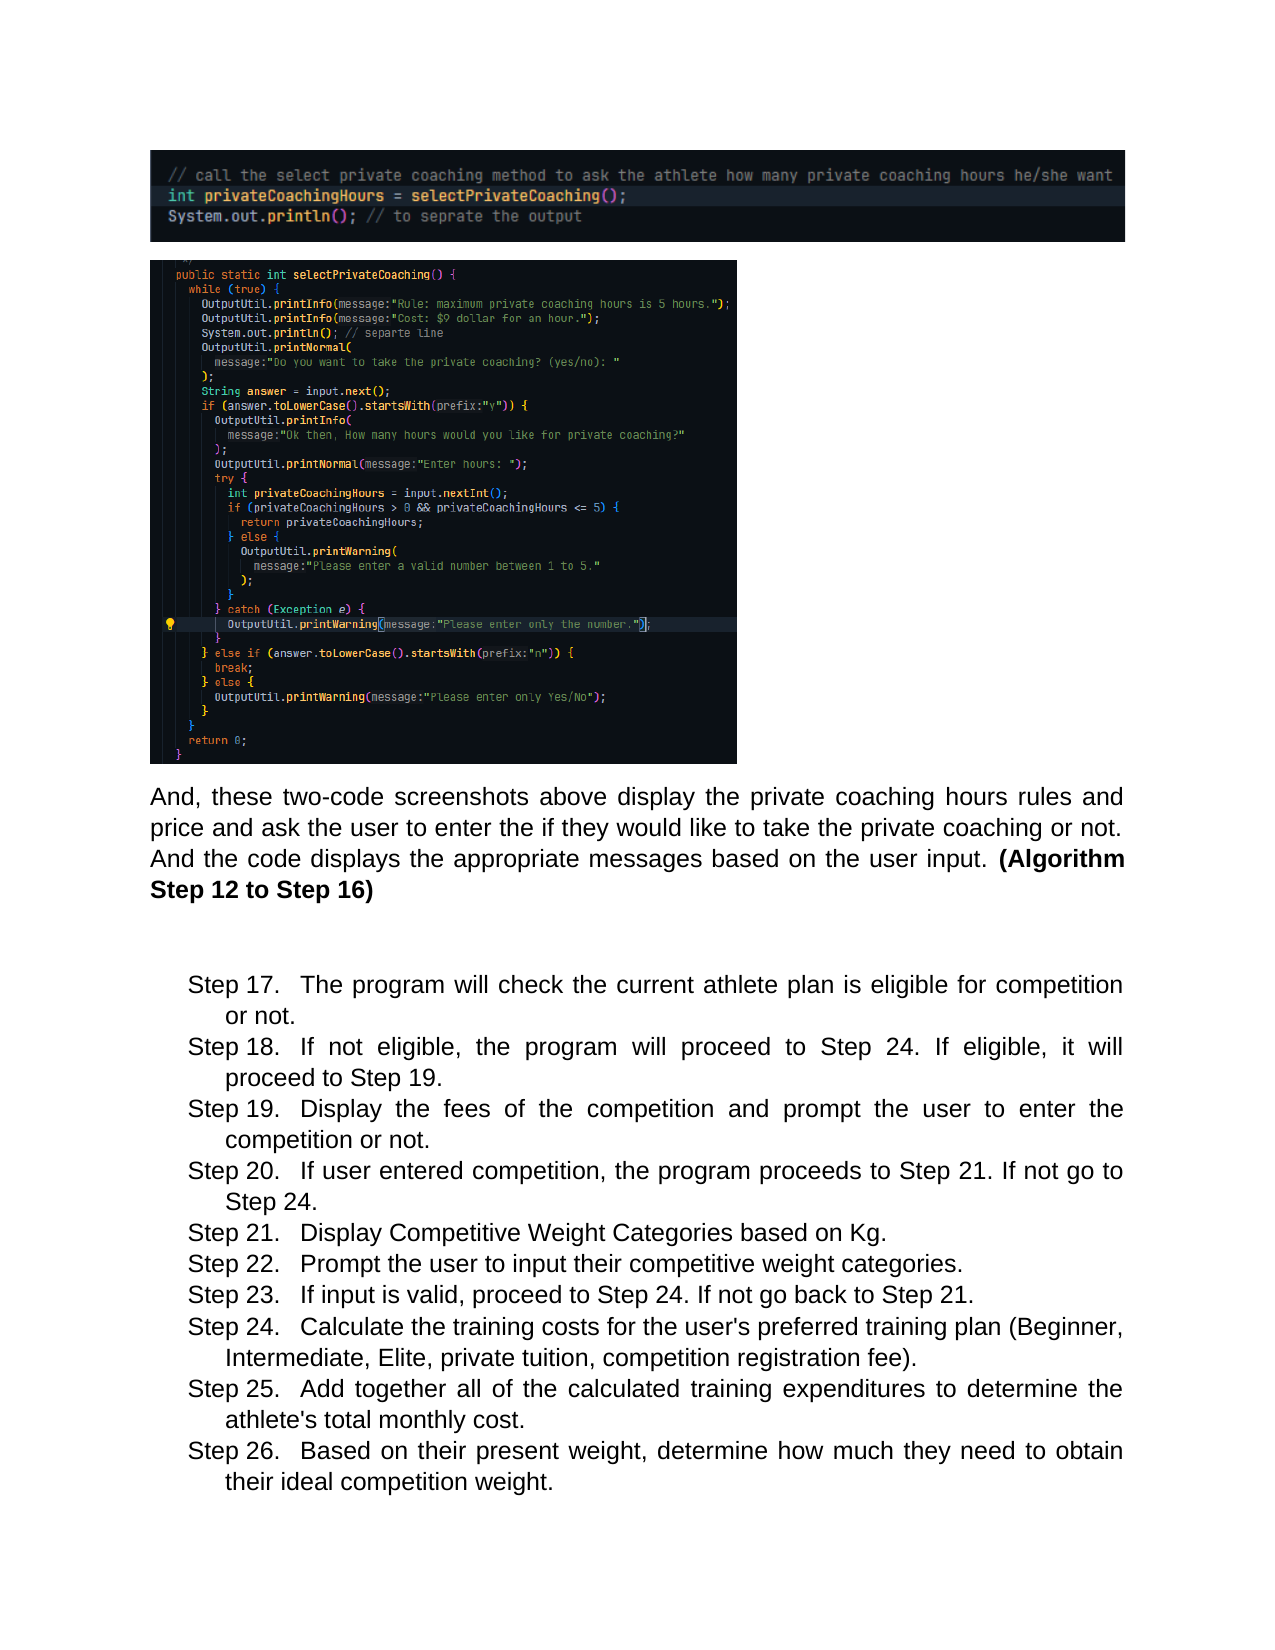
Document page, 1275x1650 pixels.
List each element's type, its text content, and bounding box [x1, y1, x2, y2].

text And, these two-code screenshots above display the private coaching hours rules and price and ask the user to enter the if they would like to take the private coaching or not. And the code displays the appropriate messages based on the user input. (Algorithm Step 12 to Step 16) [150, 782, 1125, 904]
list Calculate the training costs for the user's preferred training plan (Beginner, Intermediate, Elite, private tuition, competition registration fee). [187, 1312, 1125, 1371]
picture [150, 150, 1125, 242]
list The program will check the current athlete plan is eligible for competition or not. [187, 970, 1125, 1030]
list If user entered competition, the program proceeds to Step 21. If not go to Step 24. [187, 1156, 1125, 1216]
list Prompt the user to input their competitive weight categories. [187, 1249, 1125, 1278]
list Add together all of the calculated training expenditures to determine the athlete's total monthly cost. [187, 1374, 1125, 1433]
list Display Competitive Weight Categories based on Kg. [187, 1218, 1125, 1247]
list If not eligible, the program will proceed to Step 24. If eligible, it will proceed to Step 19. [187, 1032, 1125, 1092]
picture [150, 260, 737, 764]
list Based on their present weight, determine how much they need to obtain their ideal competition weight. [187, 1436, 1125, 1496]
list Display the fees of the competition and prompt the user to enter the competition or not. [187, 1094, 1125, 1154]
list If input is valid, proceed to Step 24. If not go back to Step 21. [187, 1281, 1125, 1309]
